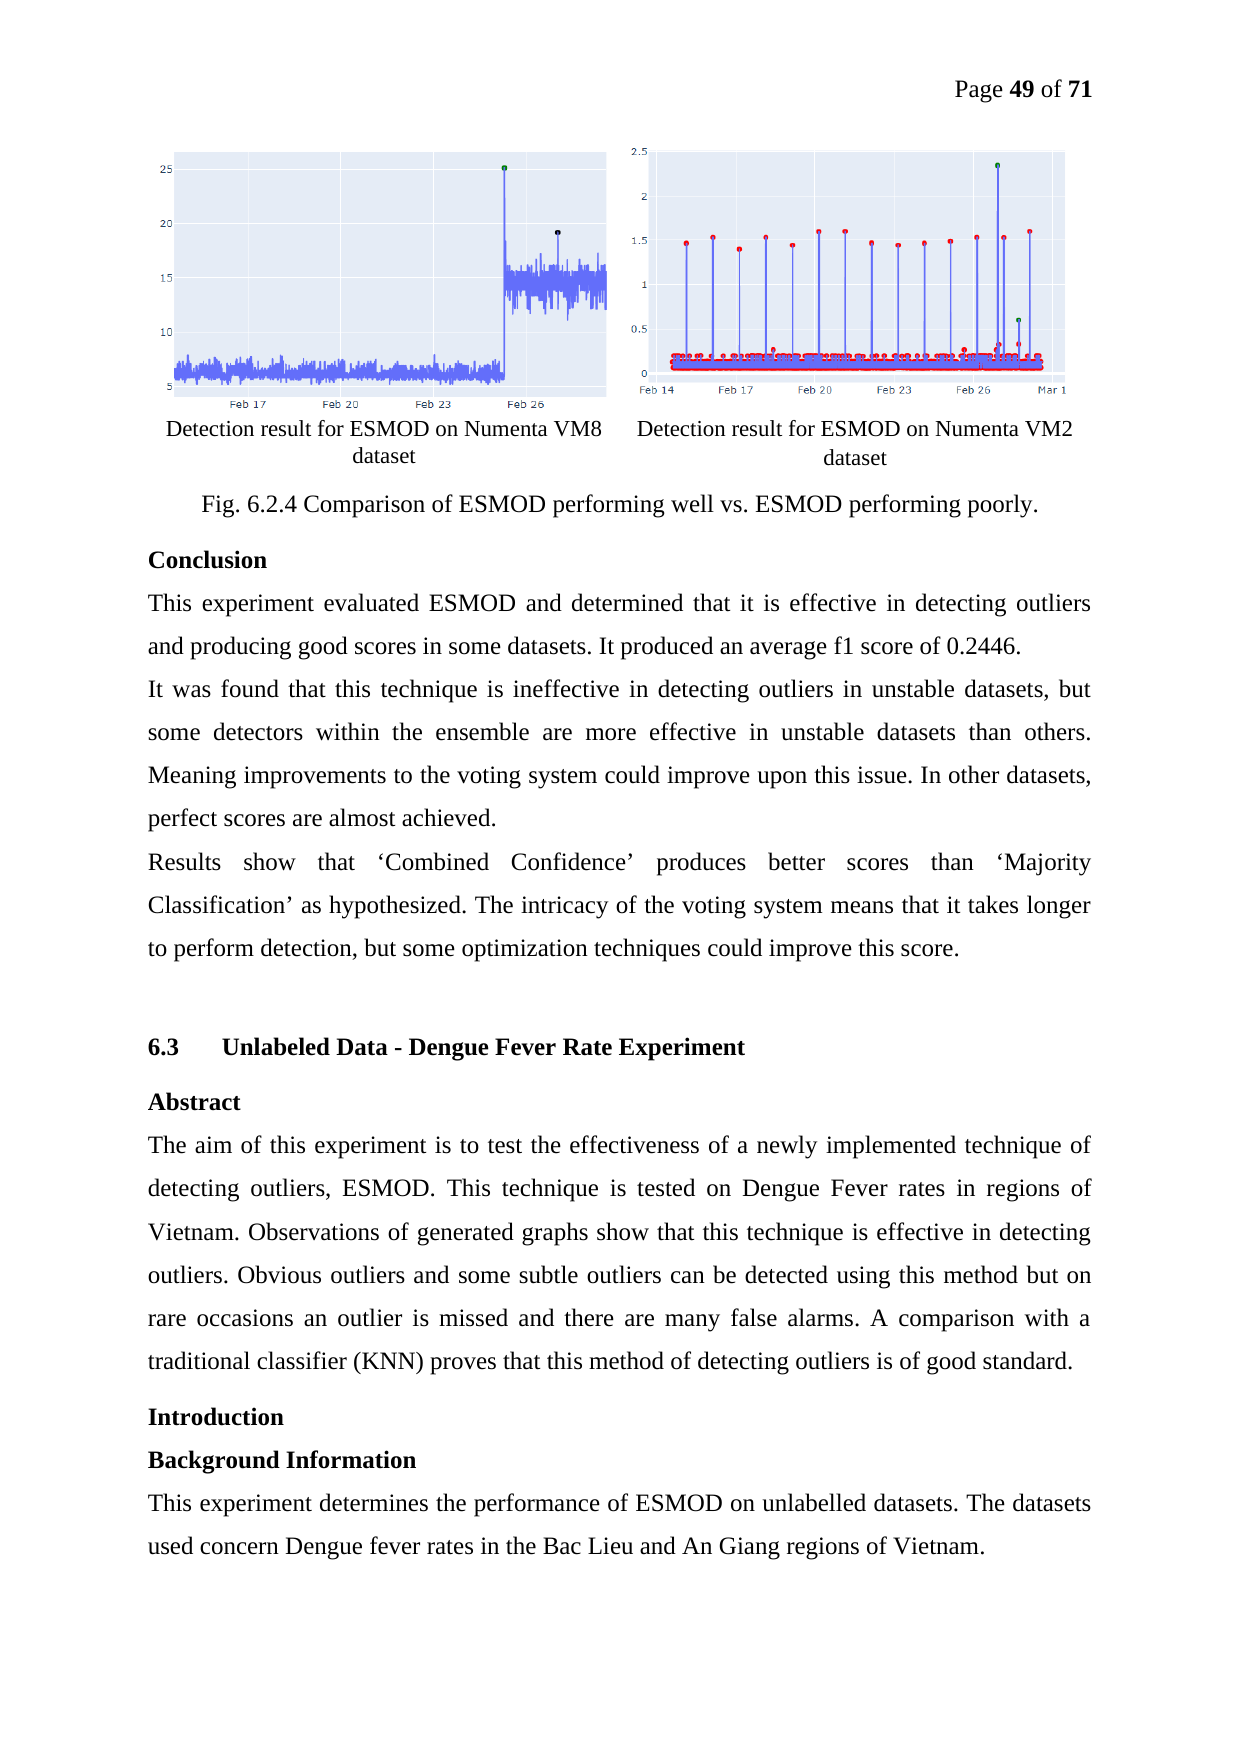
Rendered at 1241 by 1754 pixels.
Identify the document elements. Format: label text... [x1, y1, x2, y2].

text Unlabeled Data - Dengue Fever Rate Experiment [148, 1032, 1092, 1060]
table_header [620, 148, 1090, 415]
text It was found that this technique is ineffective in detecting outliers in unstable datasets, but some detectors within the ensemble are more effective in unstable datasets than others. Meaning improvements to the voting system could improve upon this issue. In other datasets, perfect scores are almost achieved. [148, 674, 1092, 832]
table_cell Detection result for ESMOD on Numenta VM2 dataset [620, 415, 1090, 489]
text Fig. 6.2.4 Comparison of ESMOD performing well vs. ESMOD performing poorly. [148, 489, 1092, 518]
picture [158, 147, 608, 411]
picture [631, 147, 1066, 397]
text Background Information [148, 1445, 1092, 1473]
text This experiment evaluated ESMOD and determined that it is effective in detecting outliers and producing good scores in some datasets. It produced an average f1 score of 0.2446. [148, 588, 1092, 660]
table_cell Detection result for ESMOD on Numenta VM8 dataset [148, 415, 620, 489]
table_header [148, 148, 620, 415]
text Results show that ‘Combined Confidence’ produces better scores than ‘Majority Classification’ as hypothesized. The intricacy of the voting system means that it takes longer to perform detection, but some optimization techniques could improve this score. [148, 847, 1092, 962]
text Abstract [148, 1087, 1092, 1116]
text Introduction [148, 1402, 1092, 1430]
text Conclusion [148, 545, 1092, 573]
text The aim of this experiment is to test the effectiveness of a newly implemented technique of detecting outliers, ESMOD. This technique is tested on Dengue Fever rates in regions of Vietnam. Observations of generated graphs show that this technique is effective in detecting outliers. Obvious outliers and some subtle outliers can be detected using this method but on rare occasions an outlier is missed and there are many false alarms. A comparison with a traditional classifier (KNN) proves that this method of detecting outliers is of good standard. [148, 1130, 1092, 1375]
text This experiment determines the performance of ESMOD on unlabelled datasets. The datasets used concern Dengue fever rates in the Bac Lieu and An Giang regions of Vietnam. [148, 1488, 1092, 1560]
